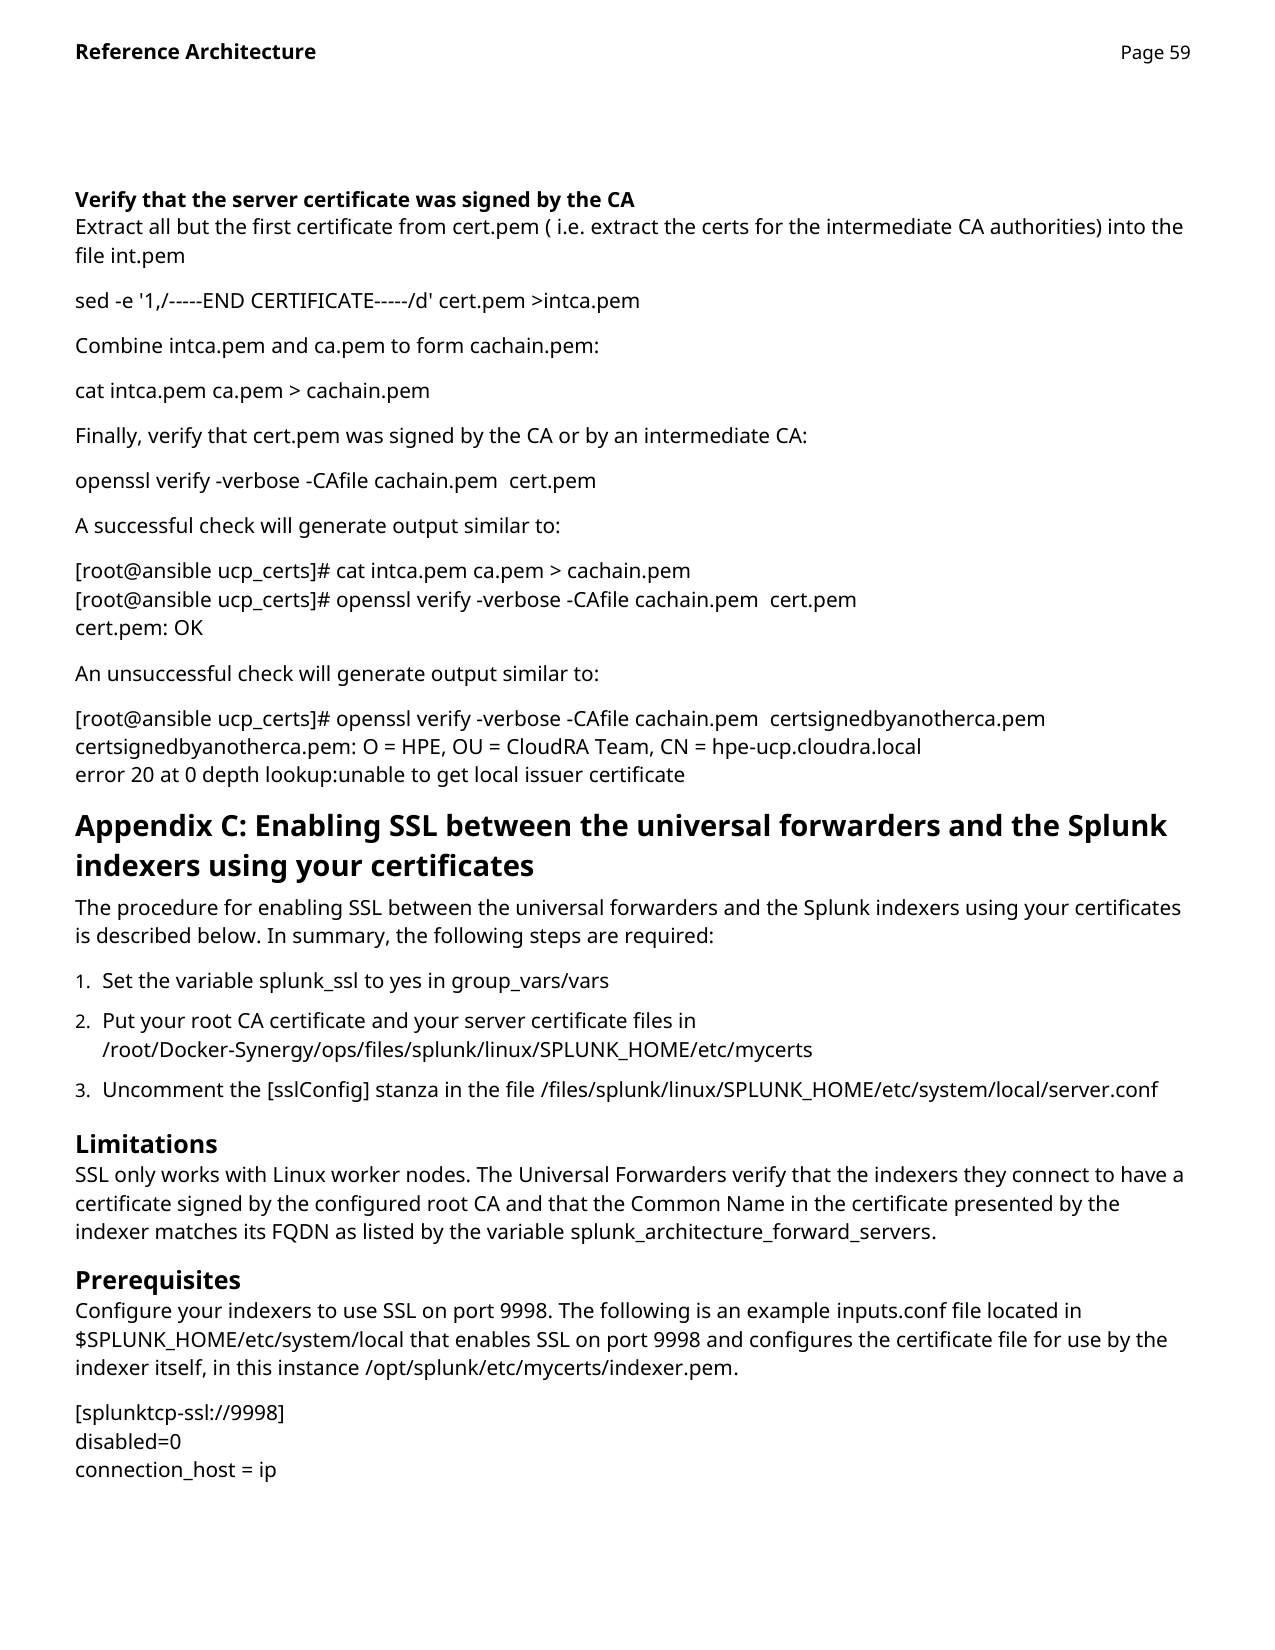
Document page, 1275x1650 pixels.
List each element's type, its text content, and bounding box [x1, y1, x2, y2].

text sed -e '1,/-----END CERTIFICATE-----/d' cert.pem >intca.pem [75, 286, 1200, 314]
text openssl verify -verbose -CAfile cachain.pem cert.pem [75, 466, 1200, 495]
text cat intca.pem ca.pem > cachain.pem [75, 376, 1200, 405]
text The procedure for enabling SSL between the universal forwarders and the Splunk indexers using your certificates is described below. In summary, the following steps are required: [75, 893, 1200, 949]
text Configure your indexers to use SSL on port 9998. The following is an example inputs.conf file located in $SPLUNK_HOME/etc/system/local that enables SSL on port 9998 and configures the certificate file for use by the indexer itself, in this instance /opt/splunk/etc/mycerts/indexer.pem. [75, 1296, 1200, 1382]
text Combine intca.pem and ca.pem to form cachain.pem: [75, 331, 1200, 359]
text [root@ansible ucp_certs]# cat intca.pem ca.pem > cachain.pem [root@ansible ucp_certs]# openssl verify -verbose -CAfile cachain.pem cert.pem cert.pem: OK [75, 557, 1200, 642]
text Extract all but the first certificate from cert.pem ( i.e. extract the certs for the intermediate CA authorities) into the file int.pem [75, 212, 1200, 269]
subtitle Verify that the server certificate was signed by the CA [75, 187, 1200, 212]
text An unsuccessful check will generate output similar to: [75, 659, 1200, 687]
text Finally, verify that cert.pem was signed by the CA or by an intermediate CA: [75, 421, 1200, 450]
list Set the variable splunk_ssl to yes in group_vars/vars [75, 966, 1200, 994]
list Uncomment the [sslConfig] stanza in the file /files/splunk/linux/SPLUNK_HOME/etc/system/local/server.conf [75, 1075, 1200, 1104]
subtitle Limitations [75, 1126, 1200, 1160]
text [root@ansible ucp_certs]# openssl verify -verbose -CAfile cachain.pem certsignedbyanotherca.pem certsignedbyanotherca.pem: O = HPE, OU = CloudRA Team, CN = hpe-ucp.cloudra.local error 20 at 0 depth lookup:unable to get local issuer certificate [75, 704, 1200, 789]
text A successful check will generate output similar to: [75, 512, 1200, 540]
subtitle Prerequisites [75, 1262, 1200, 1296]
text SSL only works with Linux worker nodes. The Universal Forwarders verify that the indexers they connect to have a certificate signed by the configured root CA and that the Common Name in the certificate presented by the indexer matches its FQDN as listed by the variable splunk_architecture_forward_servers. [75, 1160, 1200, 1246]
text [75, 1398, 1200, 1512]
list Put your root CA certificate and your server certificate files in /root/Docker-Synergy/ops/files/splunk/linux/SPLUNK_HOME/etc/mycerts [75, 1007, 1200, 1063]
subtitle Appendix C: Enabling SSL between the universal forwarders and the Splunk indexers using your certificates [75, 806, 1200, 885]
